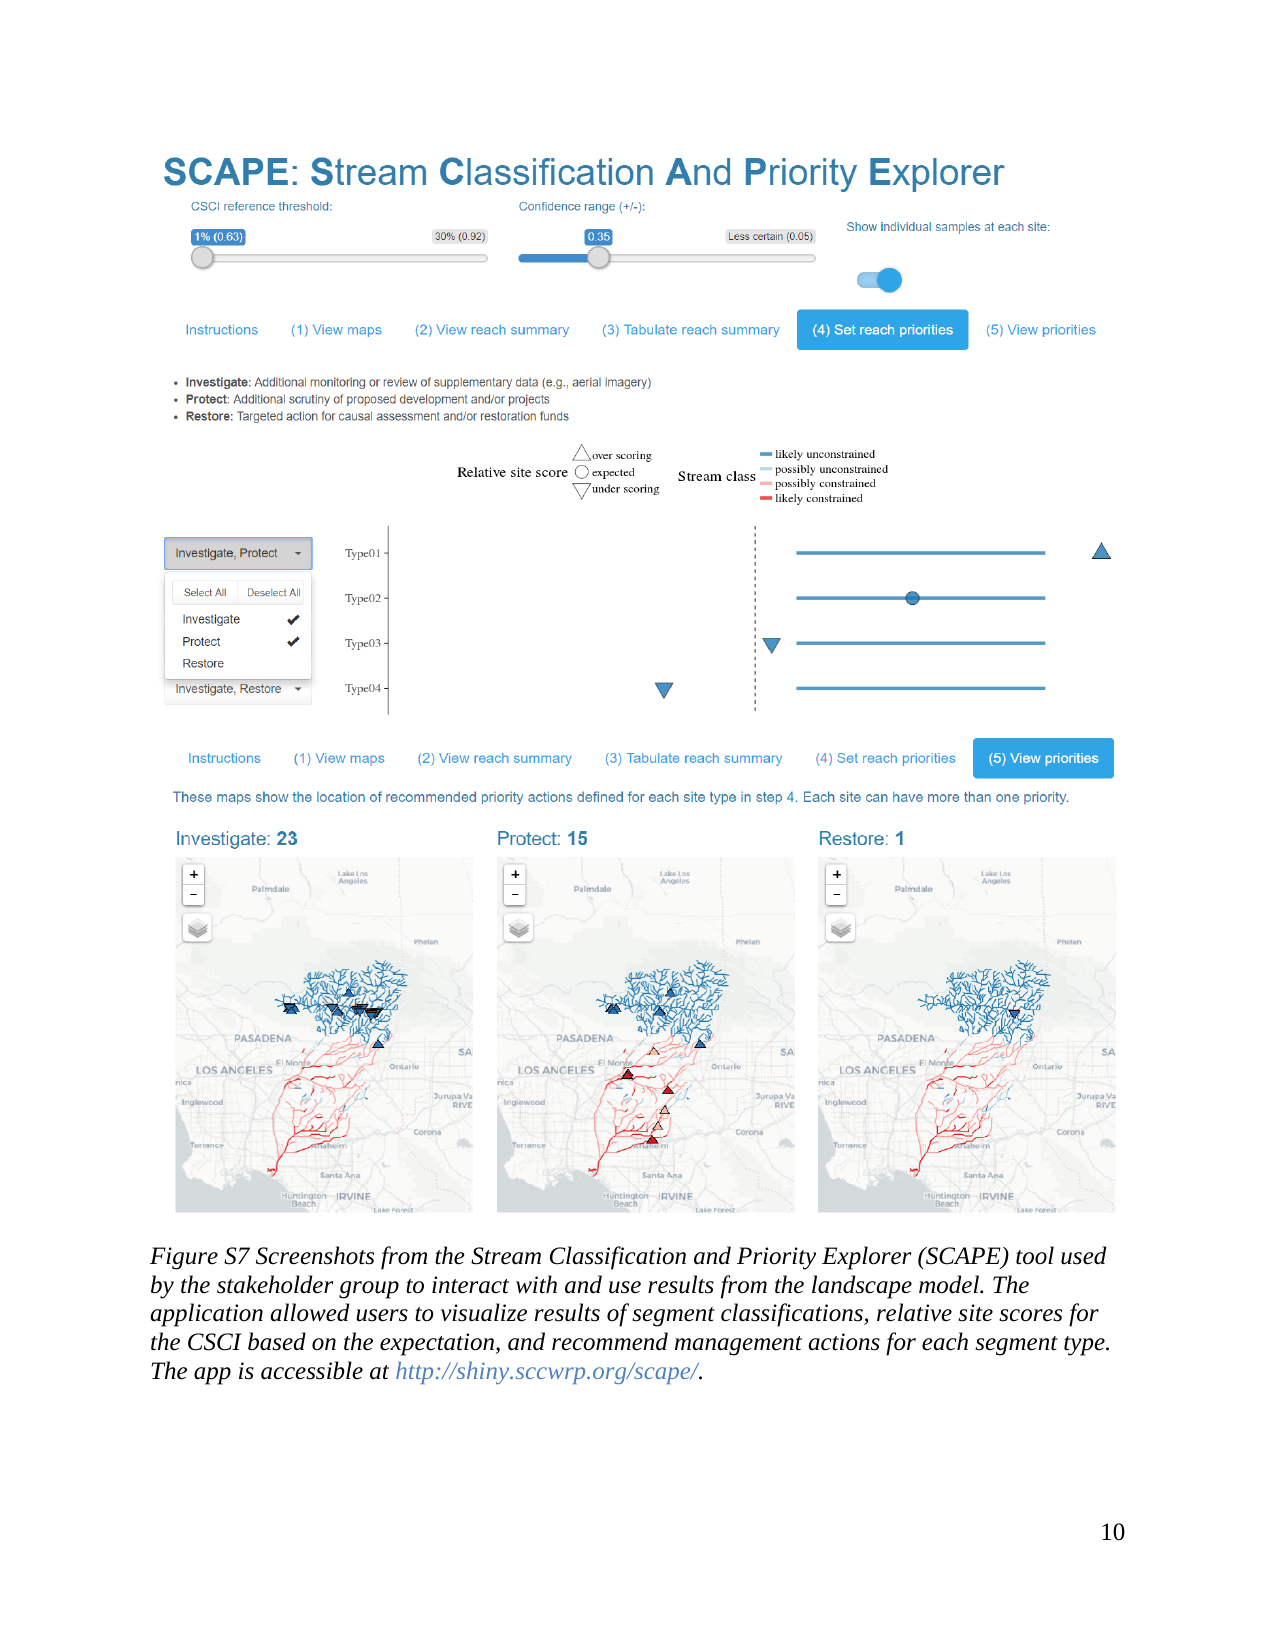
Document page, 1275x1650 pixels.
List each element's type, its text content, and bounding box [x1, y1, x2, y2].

picture [150, 150, 1125, 1221]
text Figure S7 Screenshots from the Stream Classification and Priority Explorer (SCAPE) tool used by the stakeholder group to interact with and use results from the landscape model. The application allowed users to visualize results of segment classifications, relative site scores for the CSCI based on the expectation, and recommend management actions for each segment type. The app is accessible at http://shiny.sccwrp.org/scape/. [150, 1241, 1125, 1385]
